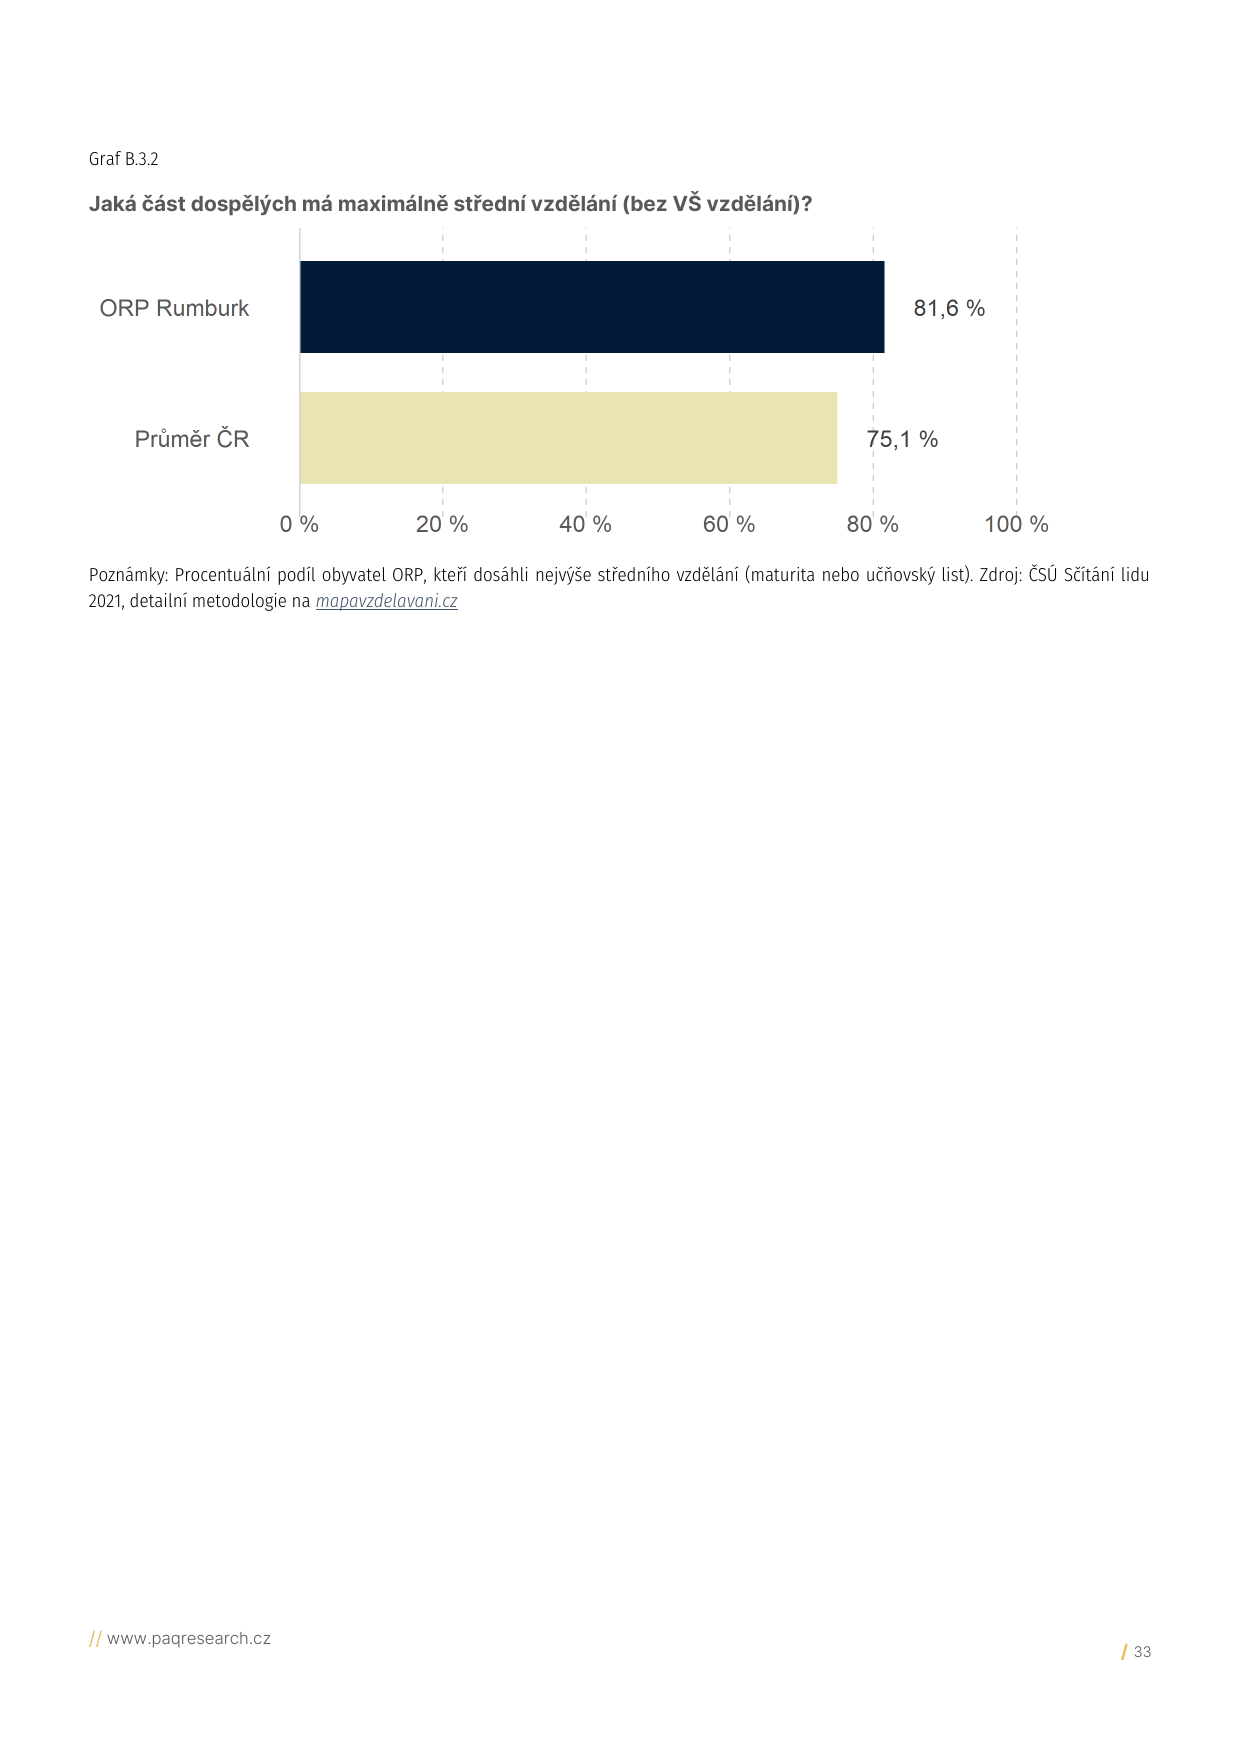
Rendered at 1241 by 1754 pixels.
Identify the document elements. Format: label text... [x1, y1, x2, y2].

picture [88, 216, 1139, 548]
text Jaká část dospělých má maximálně střední vzdělání (bez VŠ vzdělání)? [89, 186, 1152, 216]
text Graf B.3.2 [89, 148, 1152, 170]
text Poznámky: Procentuální podíl obyvatel ORP, kteří dosáhli nejvýše středního vzdělání (maturita nebo učňovský list). Zdroj: ČSÚ Sčítání lidu 2021, detailní metodologie na mapavzdelavani.cz [89, 564, 1152, 613]
